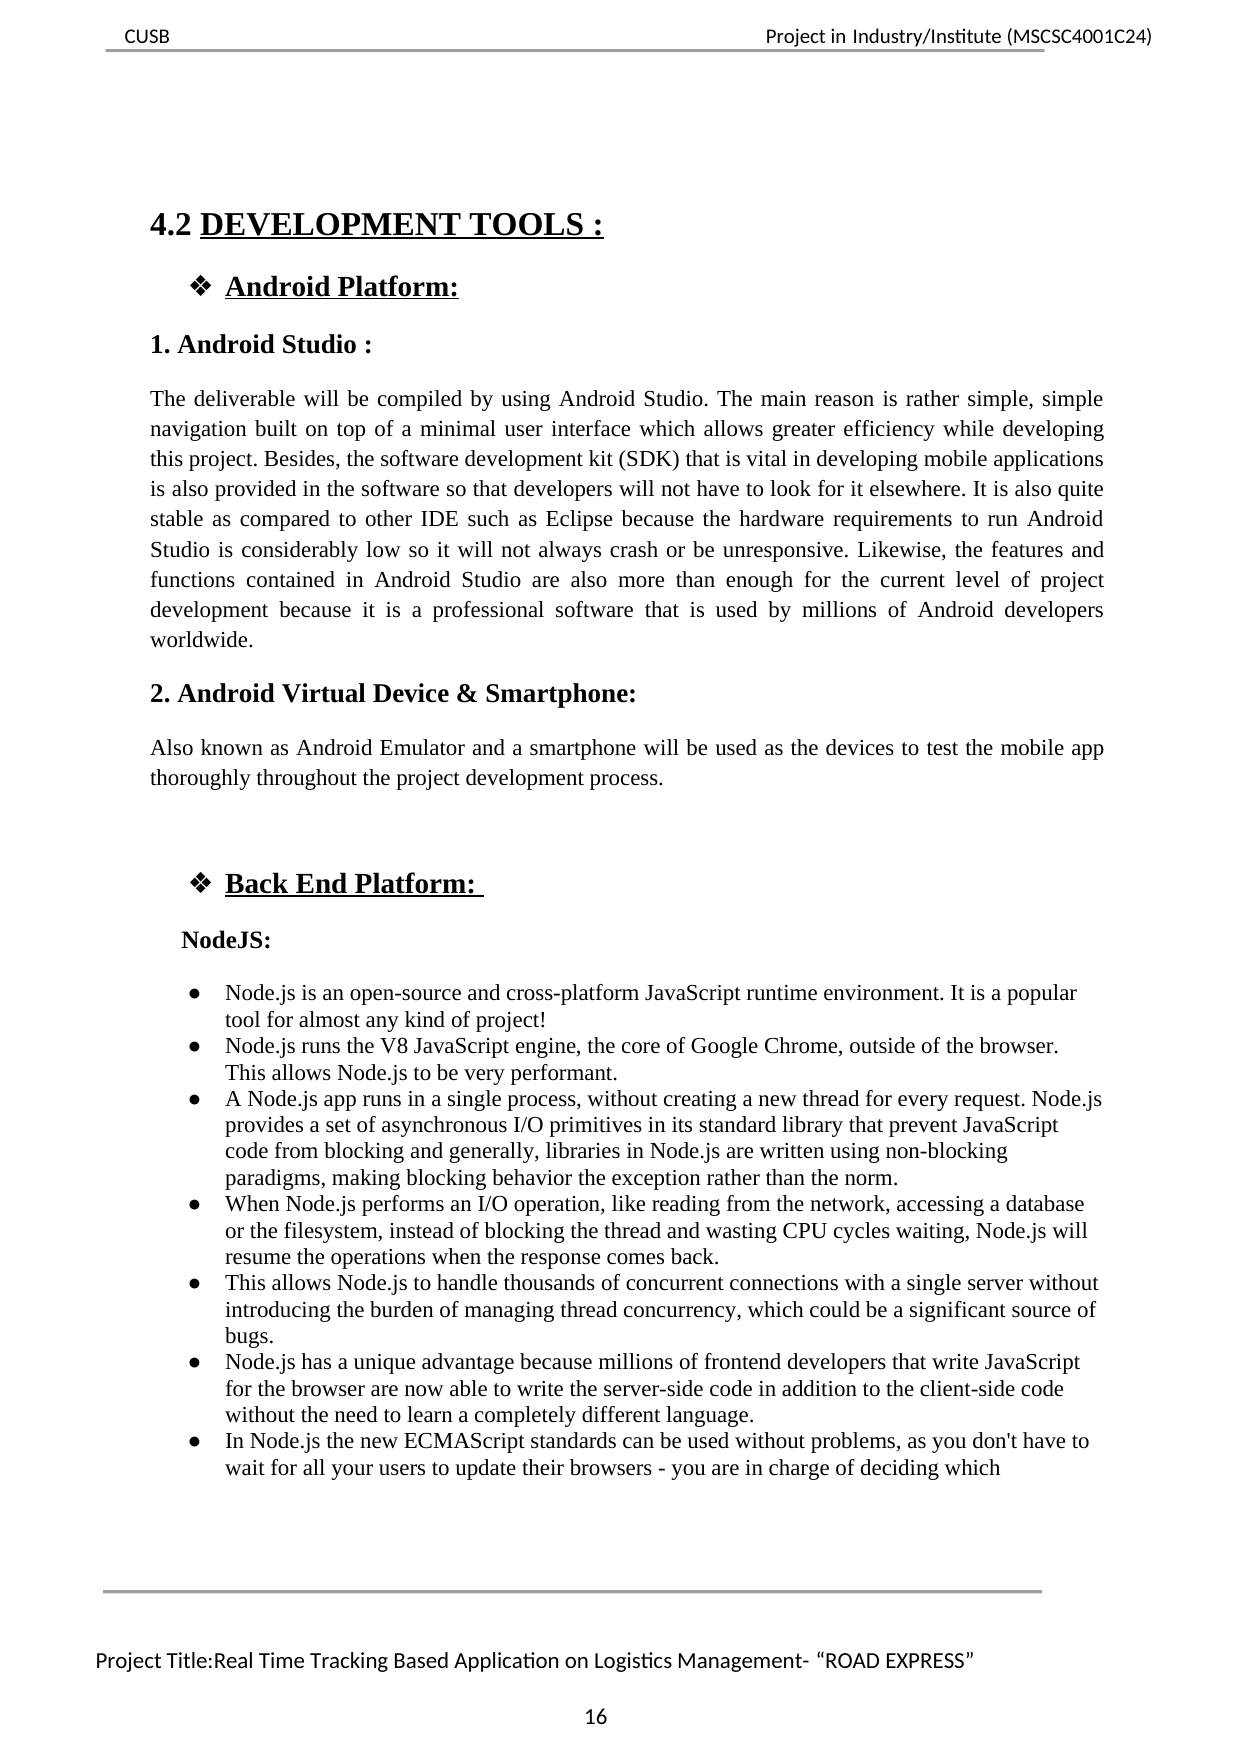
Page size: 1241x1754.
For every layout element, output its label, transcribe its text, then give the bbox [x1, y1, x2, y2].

list This allows Node.js to handle thousands of concurrent connections with a single server without introducing the burden of managing thread concurrency, which could be a significant source of bugs. [187, 1269, 1106, 1348]
list When Node.js performs an I/O operation, like reading from the network, accessing a database or the filesystem, instead of blocking the thread and wasting CPU cycles waiting, Node.js will resume the operations when the response comes back. [187, 1190, 1106, 1269]
list Node.js is an open-source and cross-platform JavaScript runtime environment. It is a popular tool for almost any kind of project! [187, 979, 1106, 1032]
list Node.js runs the V8 JavaScript engine, the core of Google Chrome, outside of the browser. This allows Node.js to be very performant. [187, 1032, 1106, 1085]
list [187, 1427, 1106, 1480]
list Node.js has a unique advantage because millions of frontend developers that write JavaScript for the browser are now able to write the server-side code in addition to the client-side code without the need to learn a completely different language. [187, 1348, 1106, 1427]
text Also known as Android Emulator and a smartphone will be used as the devices to test the mobile app thoroughly throughout the project development process. [150, 734, 1106, 791]
text 2. Android Virtual Device & Smartphone: [150, 677, 1106, 708]
text The deliverable will be compiled by using Android Studio. The main reason is rather simple, simple navigation built on top of a minimal user interface which allows greater efficiency while developing this project. Besides, the software development kit (SDK) that is vital in developing mobile applications is also provided in the software so that developers will not have to look for it elsewhere. It is also quite stable as compared to other IDE such as Eclipse because the hardware requirements to run Android Studio is considerably low so it will not always crash or be unresponsive. Likewise, the features and functions contained in Android Studio are also more than enough for the current level of project development because it is a professional software that is used by millions of Android developers worldwide. [150, 385, 1106, 653]
text NodeJS: [150, 926, 1106, 954]
text 4.2 DEVELOPMENT TOOLS : [150, 204, 1106, 242]
list Back End Platform: [187, 866, 1106, 900]
list Android Platform: [187, 269, 1106, 302]
text 1. Android Studio : [150, 328, 1106, 359]
list A Node.js app runs in a single process, without creating a new thread for every request. Node.js provides a set of asynchronous I/O primitives in its standard library that prevent JavaScript code from blocking and generally, libraries in Node.js are written using non-blocking paradigms, making blocking behavior the exception rather than the norm. [187, 1085, 1106, 1190]
